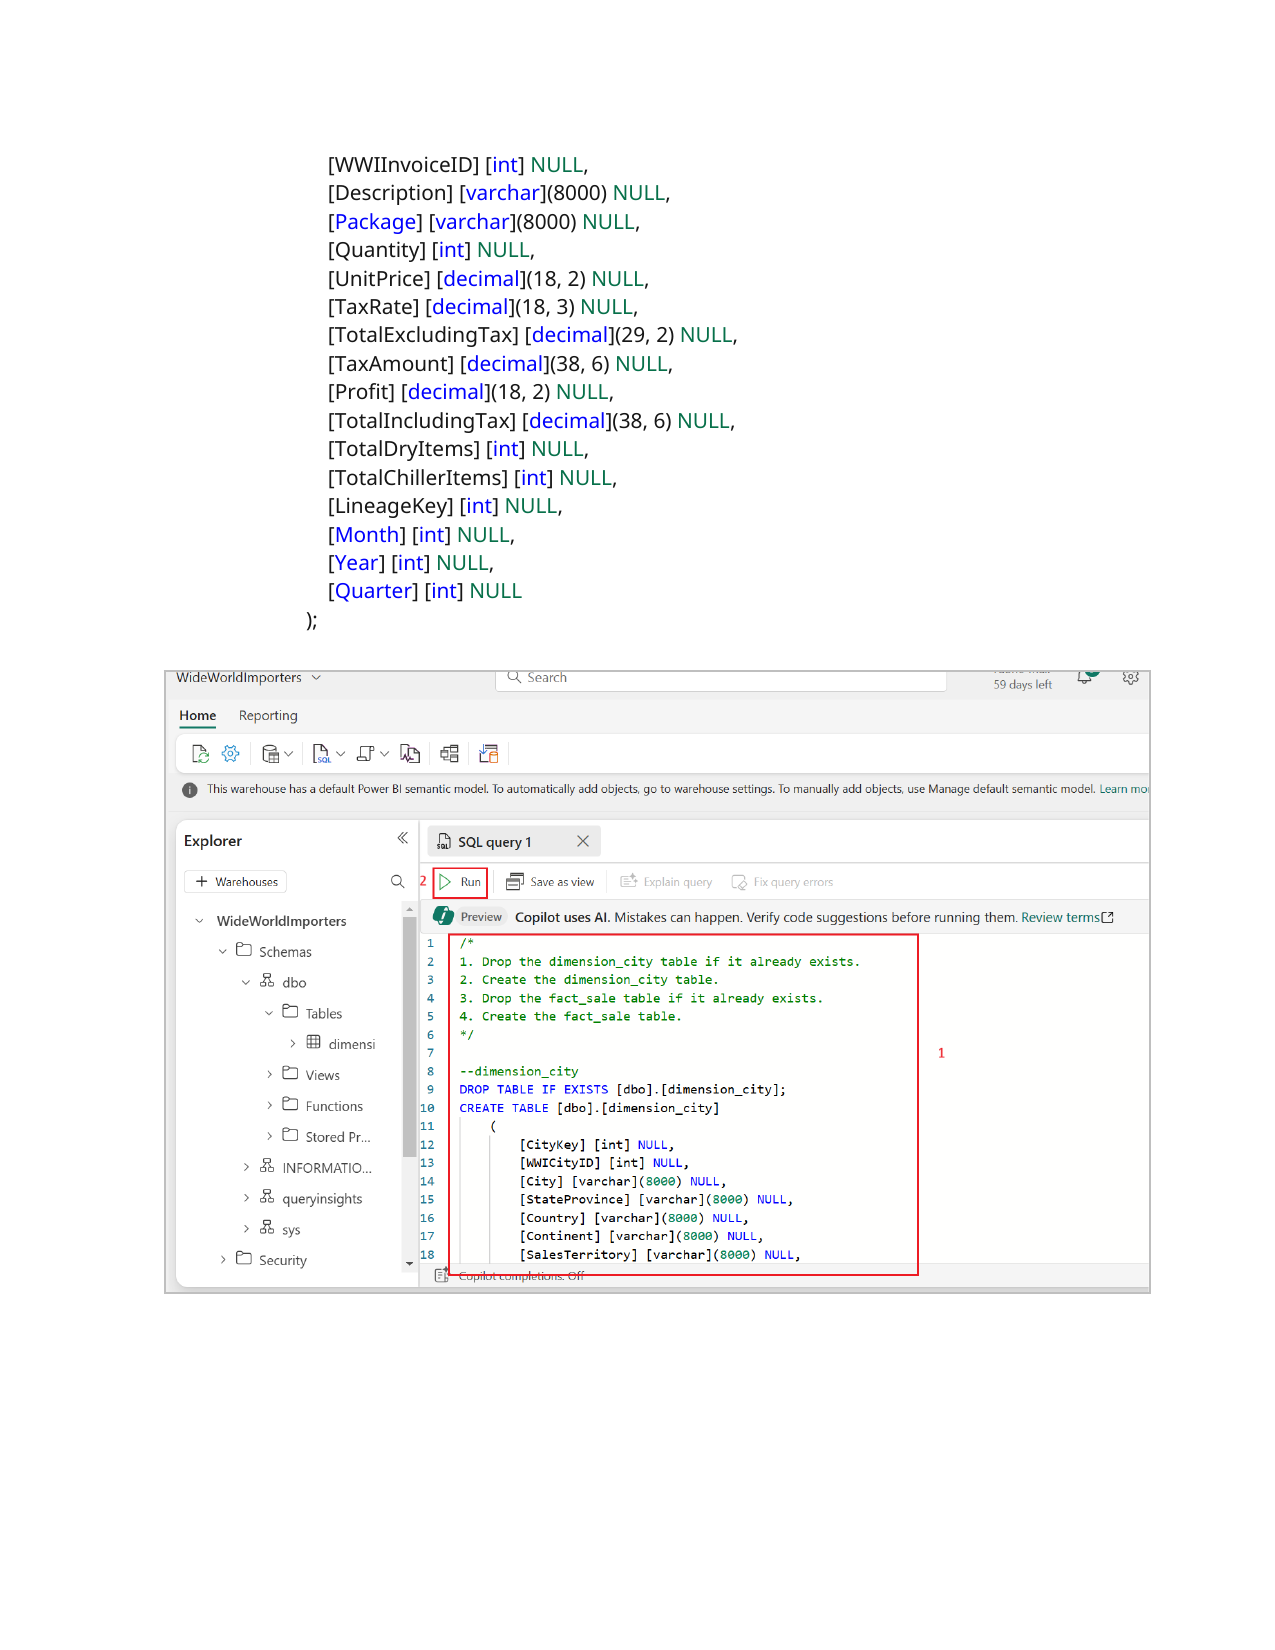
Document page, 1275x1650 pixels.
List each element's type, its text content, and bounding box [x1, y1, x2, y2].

text [Quantity] [int] NULL, [284, 235, 1125, 264]
text [LineageKey] [int] NULL, [284, 491, 1125, 520]
text [TotalDryItems] [int] NULL, [284, 434, 1125, 463]
text [TotalExcludingTax] [decimal](29, 2) NULL, [284, 321, 1125, 349]
text [TotalChillerItems] [int] NULL, [284, 463, 1125, 491]
text [Profit] [decimal](18, 2) NULL, [284, 377, 1125, 406]
text ); [284, 605, 1125, 633]
text [Package] [varchar](8000) NULL, [284, 207, 1125, 235]
text [TaxRate] [decimal](18, 3) NULL, [284, 292, 1125, 321]
text [UnitPrice] [decimal](18, 2) NULL, [284, 264, 1125, 292]
text [Quarter] [int] NULL [284, 577, 1125, 605]
text [TaxAmount] [decimal](38, 6) NULL, [284, 349, 1125, 377]
picture [166, 672, 1149, 1292]
text [WWIInvoiceID] [int] NULL, [284, 150, 1125, 178]
text [Year] [int] NULL, [284, 548, 1125, 577]
text [TotalIncludingTax] [decimal](38, 6) NULL, [284, 406, 1125, 434]
text [Description] [varchar](8000) NULL, [284, 178, 1125, 207]
text [Month] [int] NULL, [284, 520, 1125, 548]
